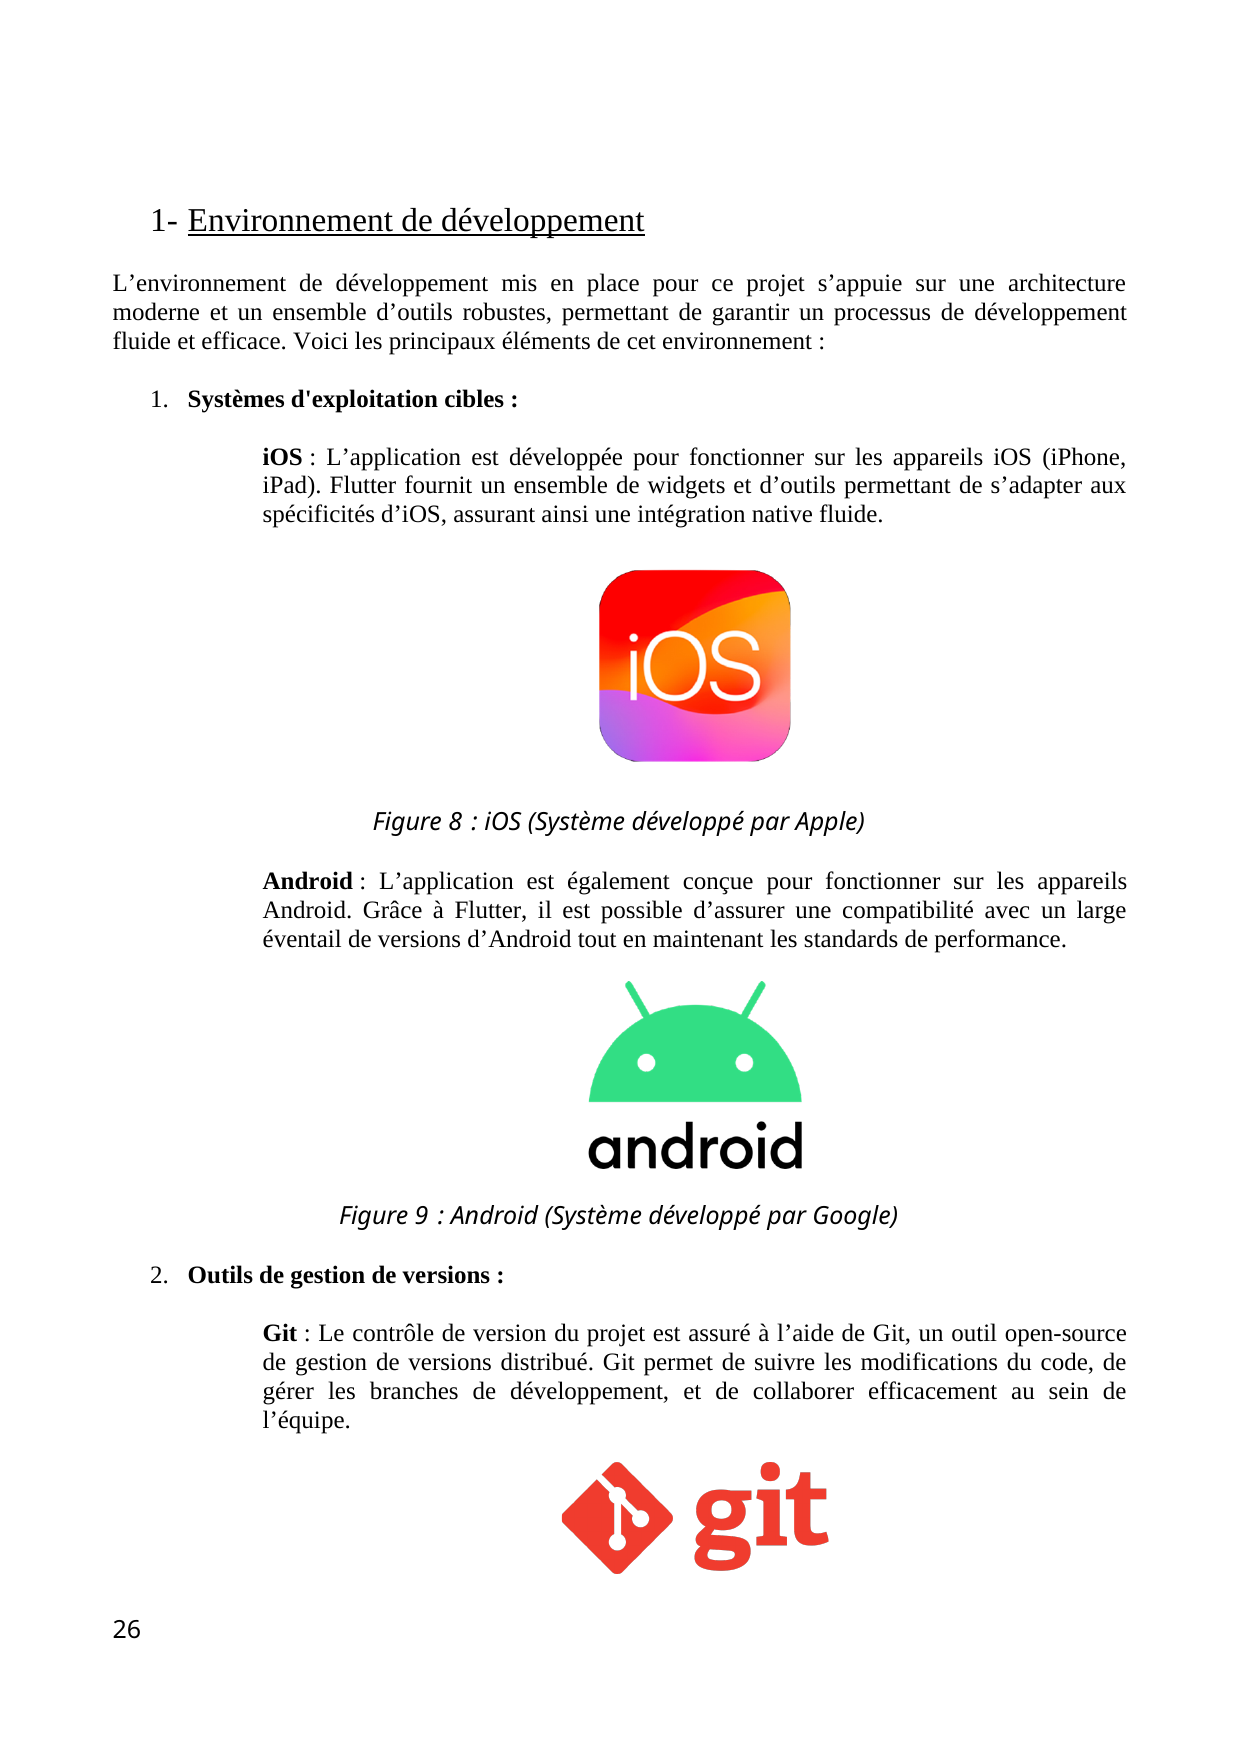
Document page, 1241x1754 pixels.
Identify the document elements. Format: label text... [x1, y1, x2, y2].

text Figure 8 : iOS (Système développé par Apple) [112, 803, 1128, 837]
text iOS : L’application est développée pour fonctionner sur les appareils iOS (iPhone, iPad). Flutter fournit un ensemble de widgets et d’outils permettant de s’adapter aux spécificités d’iOS, assurant ainsi une intégration native fluide. [262, 442, 1128, 528]
list Systèmes d'exploitation cibles : [150, 384, 1128, 412]
text Android : L’application est également conçue pour fonctionner sur les appareils Android. Grâce à Flutter, il est possible d’assurer une compatibilité avec un large éventail de versions d’Android tout en maintenant les standards de performance. [262, 866, 1128, 953]
list Outils de gestion de versions : [150, 1261, 1128, 1289]
picture [585, 557, 805, 774]
picture [588, 981, 802, 1169]
text L’environnement de développement mis en place pour ce projet s’appuie sur une architecture moderne et un ensemble d’outils robustes, permettant de garantir un processus de développement fluide et efficace. Voici les principaux éléments de cet environnement : [112, 268, 1128, 354]
picture [561, 1462, 829, 1574]
subtitle Environnement de développement [150, 201, 1128, 239]
text Figure 9 : Android (Système développé par Google) [112, 1197, 1128, 1231]
text Git : Le contrôle de version du projet est assuré à l’aide de Git, un outil open-source de gestion de versions distribué. Git permet de suivre les modifications du code, de gérer les branches de développement, et de collaborer efficacement au sein de l’équipe. [262, 1318, 1128, 1433]
